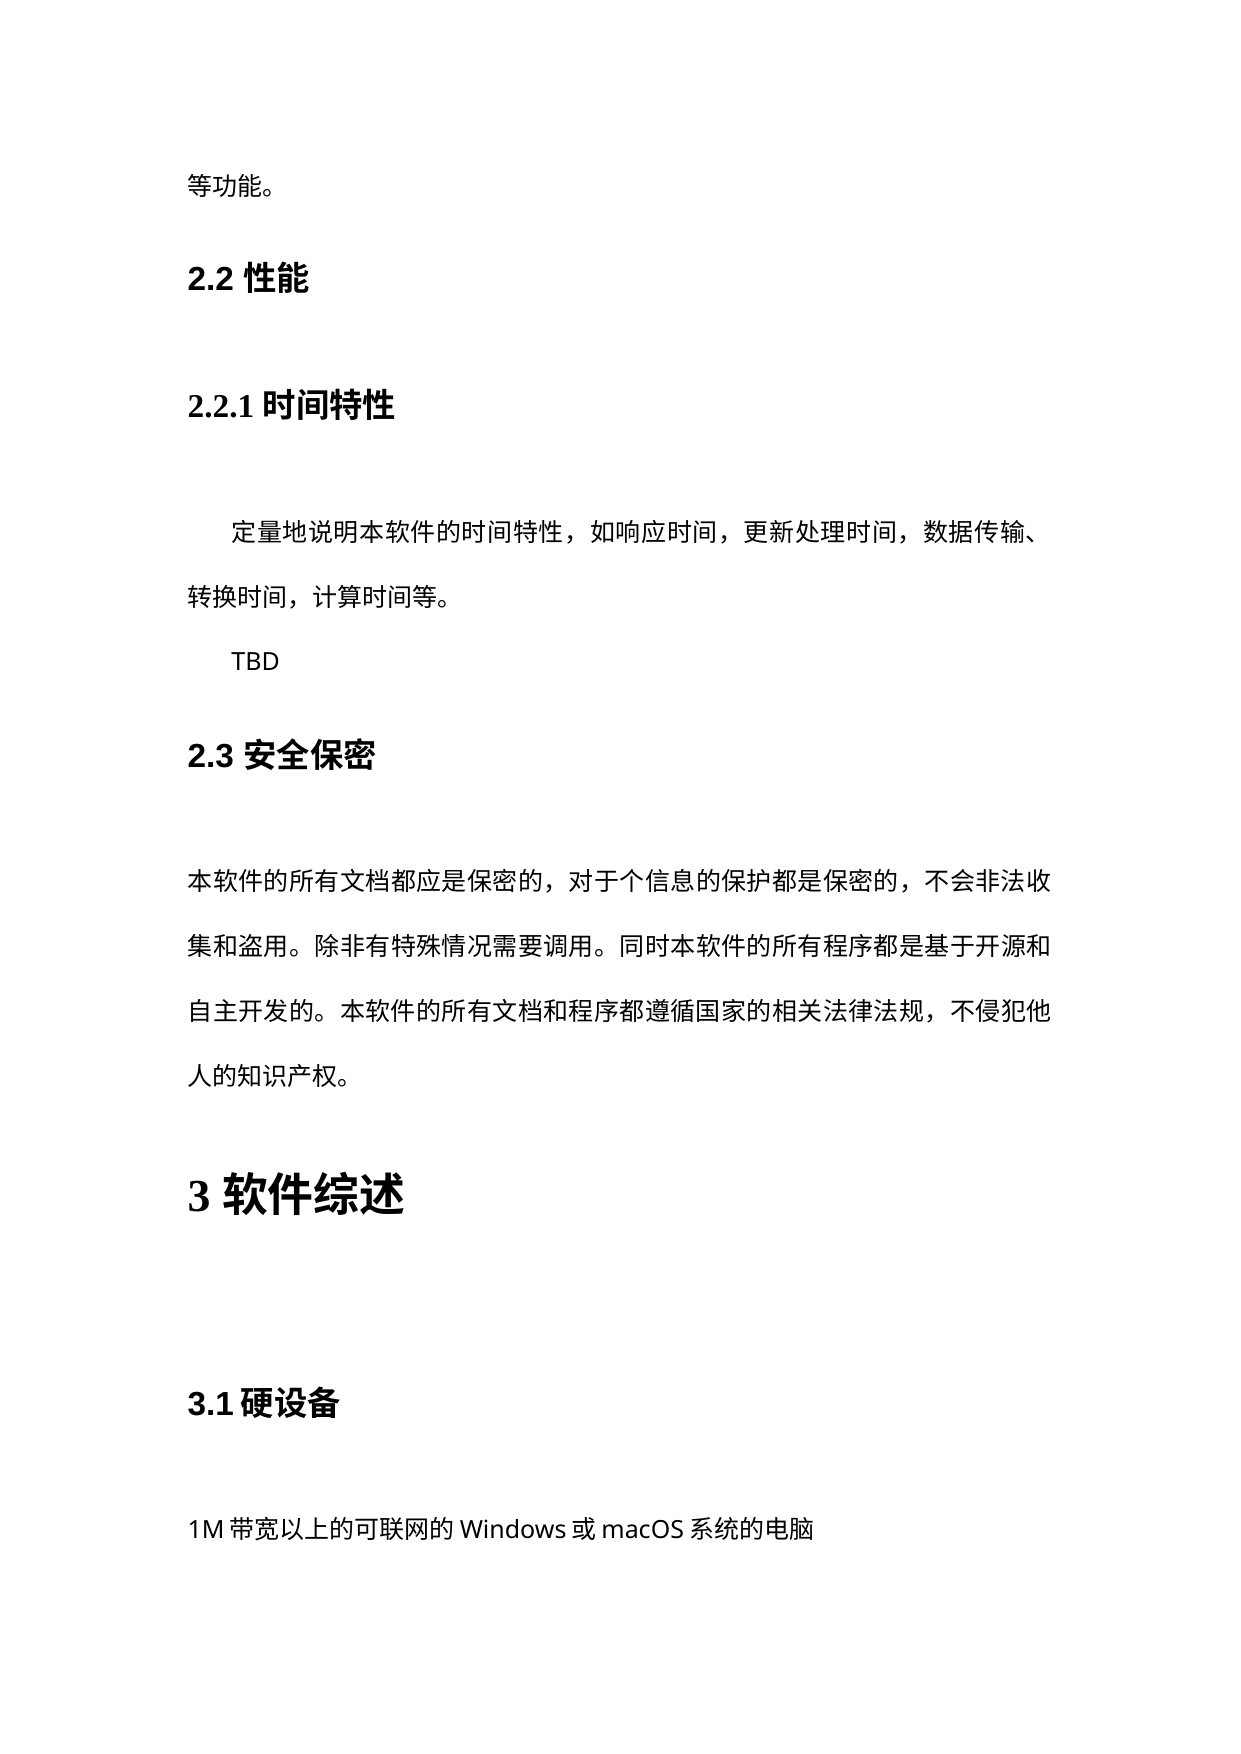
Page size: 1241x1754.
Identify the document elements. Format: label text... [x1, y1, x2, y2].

subtitle 3 软件综述 [187, 1143, 1053, 1240]
text 本软件的所有文档都应是保密的，对于个信息的保护都是保密的，不会非法收集和盗用。除非有特殊情况需要调用。同时本软件的所有程序都是基于开源和自主开发的。本软件的所有文档和程序都遵循国家的相关法律法规，不侵犯他人的知识产权。 [187, 847, 1053, 1107]
subtitle 2.2.1 时间特性 [187, 371, 1053, 436]
subtitle 2.3 安全保密 [187, 720, 1053, 785]
text 1M带宽以上的可联网的Windows或macOS系统的电脑 [187, 1495, 1053, 1560]
subtitle 2.2 性能 [187, 244, 1053, 309]
text 定量地说明本软件的时间特性，如响应时间，更新处理时间，数据传输、转换时间，计算时间等。 [187, 498, 1053, 628]
subtitle 3.1硬设备 [187, 1368, 1053, 1433]
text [187, 152, 1053, 217]
text TBD [187, 628, 1053, 693]
